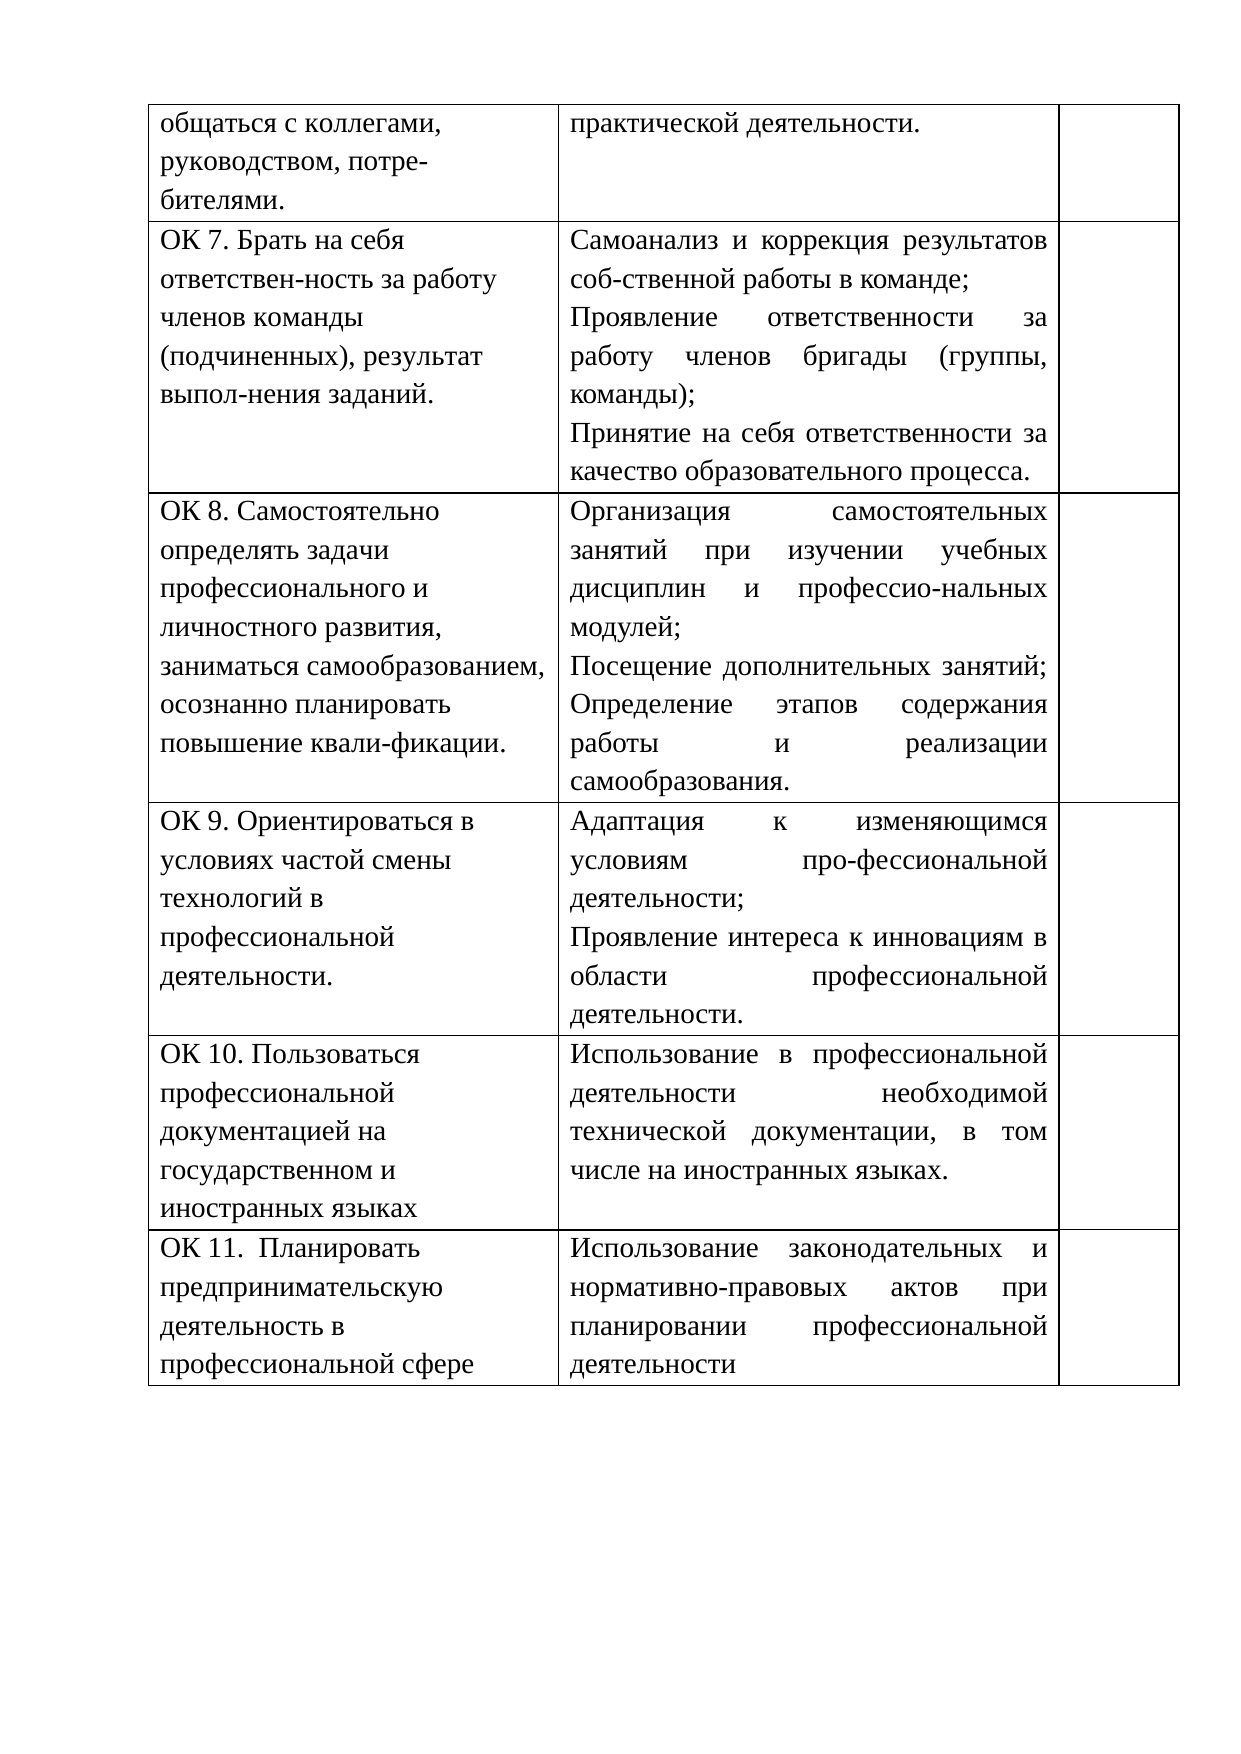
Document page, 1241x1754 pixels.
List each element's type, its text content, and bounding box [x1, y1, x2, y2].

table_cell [149, 105, 558, 221]
table_cell [1060, 105, 1178, 221]
table_cell [1060, 222, 1178, 492]
table_cell [1060, 1036, 1178, 1229]
table_cell ОК 11. Планировать предпринимательскую деятельность в профессиональной сфере [149, 1231, 558, 1385]
table_cell Организация самостоятельных занятий при изучении учебных дисциплин и профессио-нальных модулей; Посещение дополнительных занятий; Определение этапов содержания работы и реализации самообразования. [559, 494, 1058, 802]
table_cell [559, 105, 1058, 221]
table_cell [1060, 494, 1178, 802]
table_cell [1060, 1230, 1178, 1385]
table_cell Использование законодательных и нормативно-правовых актов при планировании профессиональной деятельности [559, 1231, 1058, 1385]
table_cell Использование в профессиональной деятельности необходимой технической документации, в том числе на иностранных языках. [559, 1036, 1058, 1229]
table_cell ОК 7. Брать на себя ответствен-ность за работу членов команды (подчиненных), результат выпол-нения заданий. [149, 222, 558, 492]
table_cell ОК 9. Ориентироваться в условиях частой смены технологий в профессиональной деятельности. [149, 803, 558, 1035]
table_cell [1060, 803, 1178, 1035]
table_cell ОК 10. Пользоваться профессиональной документацией на государственном и иностранных языках [149, 1036, 558, 1229]
table_cell Адаптация к изменяющимся условиям про-фессиональной деятельности; Проявление интереса к инновациям в области профессиональной деятельности. [559, 803, 1058, 1035]
table_cell ОК 8. Самостоятельно определять задачи профессионального и личностного развития, заниматься самообразованием, осознанно планировать повышение квали-фикации. [149, 494, 558, 802]
table_cell Самоанализ и коррекция результатов соб-ственной работы в команде; Проявление ответственности за работу членов бригады (группы, команды); Принятие на себя ответственности за качество образовательного процесса. [559, 222, 1058, 492]
